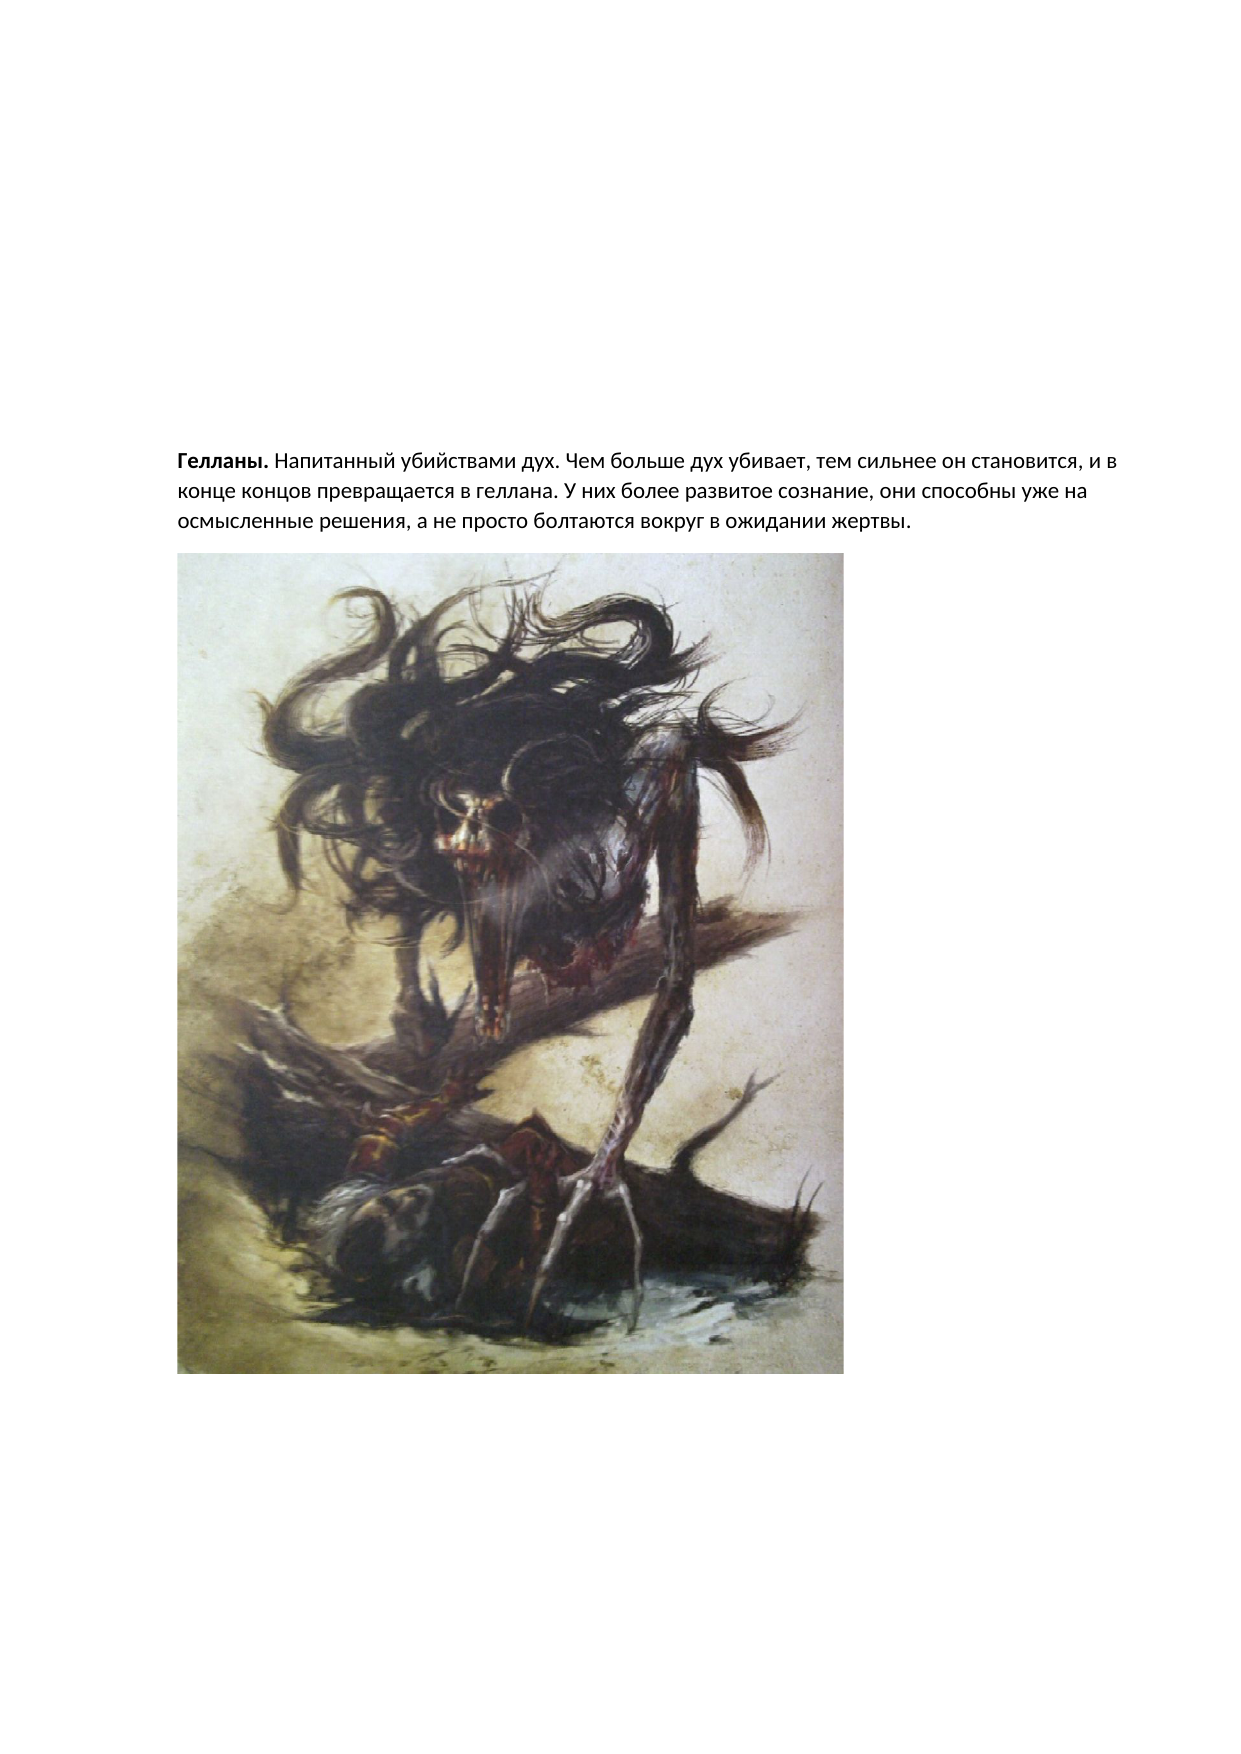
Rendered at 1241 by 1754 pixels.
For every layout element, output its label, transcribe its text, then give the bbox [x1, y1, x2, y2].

picture [177, 553, 844, 1374]
text Гелланы. Напитанный убийствами дух. Чем больше дух убивает, тем сильнее он становится, и в конце концов превращается в геллана. У них более развитое сознание, они способны уже на осмысленные решения, а не просто болтаются вокруг в ожидании жертвы. [177, 446, 1152, 535]
